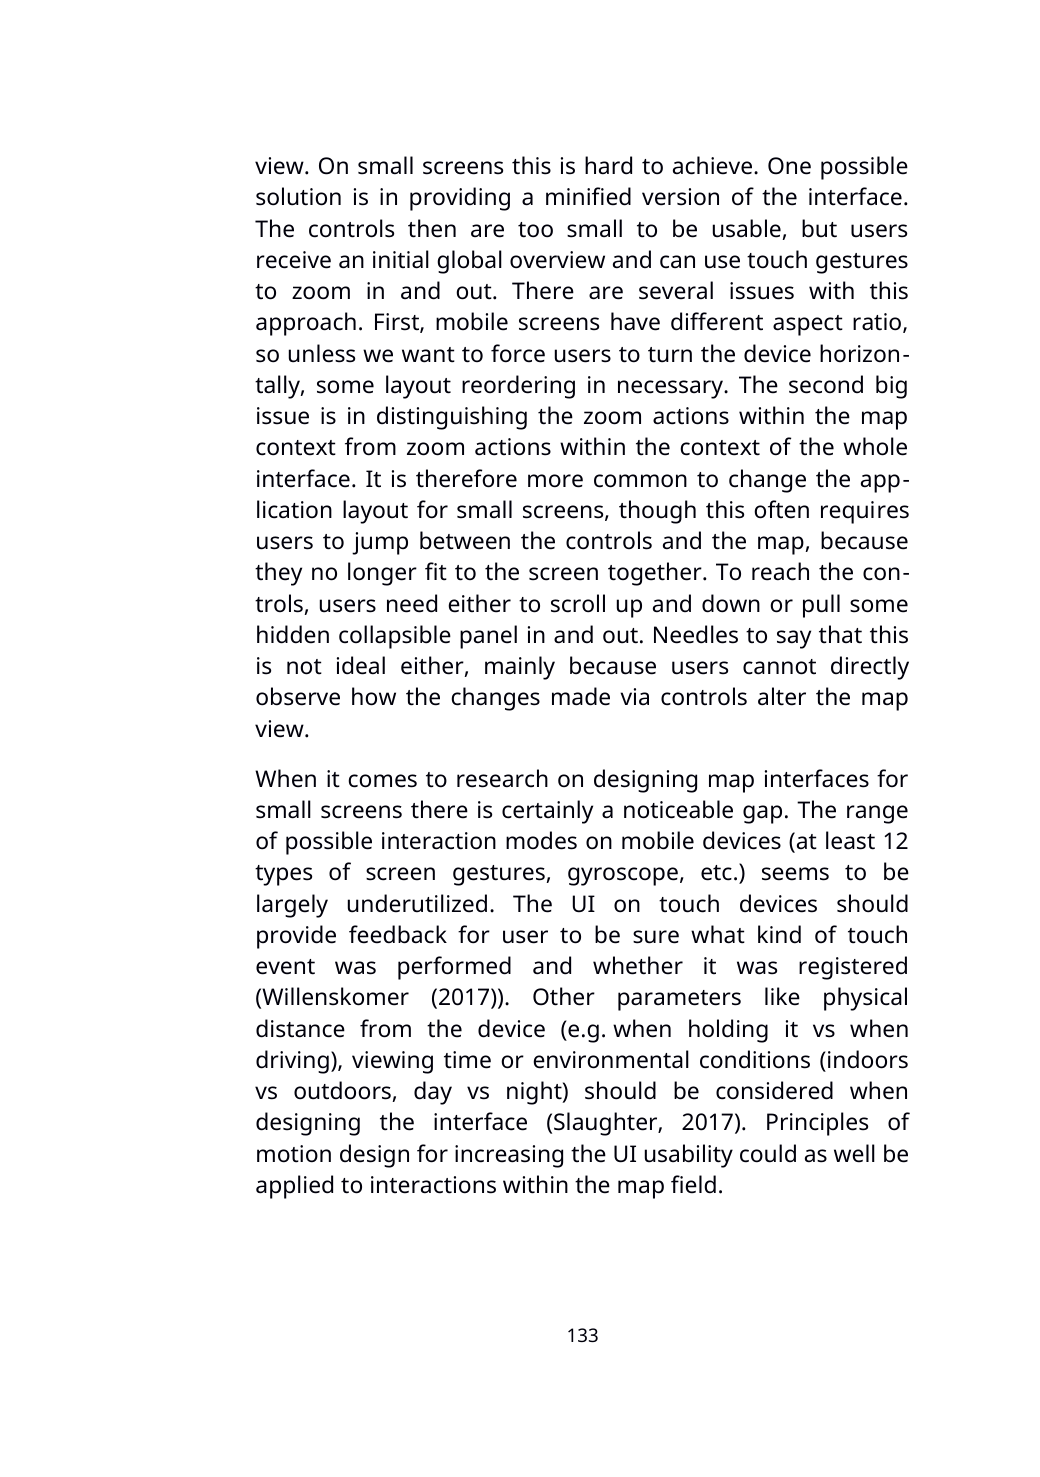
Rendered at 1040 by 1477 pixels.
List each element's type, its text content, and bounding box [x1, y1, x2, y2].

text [255, 150, 910, 744]
text When it comes to research on designing map interfaces for small screens there is certainly a noticeable gap. The range of possible interaction modes on mobile devices (at least 12 types of screen gestures, gyroscope, etc.) seems to be largely underutilized. The UI on touch devices should provide feedback for user to be sure what kind of touch event was performed and whether it was registered (Willenskomer (2017)). Other parameters like physical distance from the device (e.g. when holding it vs when driving), viewing time or environmental conditions (indoors vs outdoors, day vs night) should be considered when designing the interface (Slaughter, 2017). Principles of motion design for increasing the UI usability could as well be applied to interactions within the map field. [255, 762, 910, 1200]
